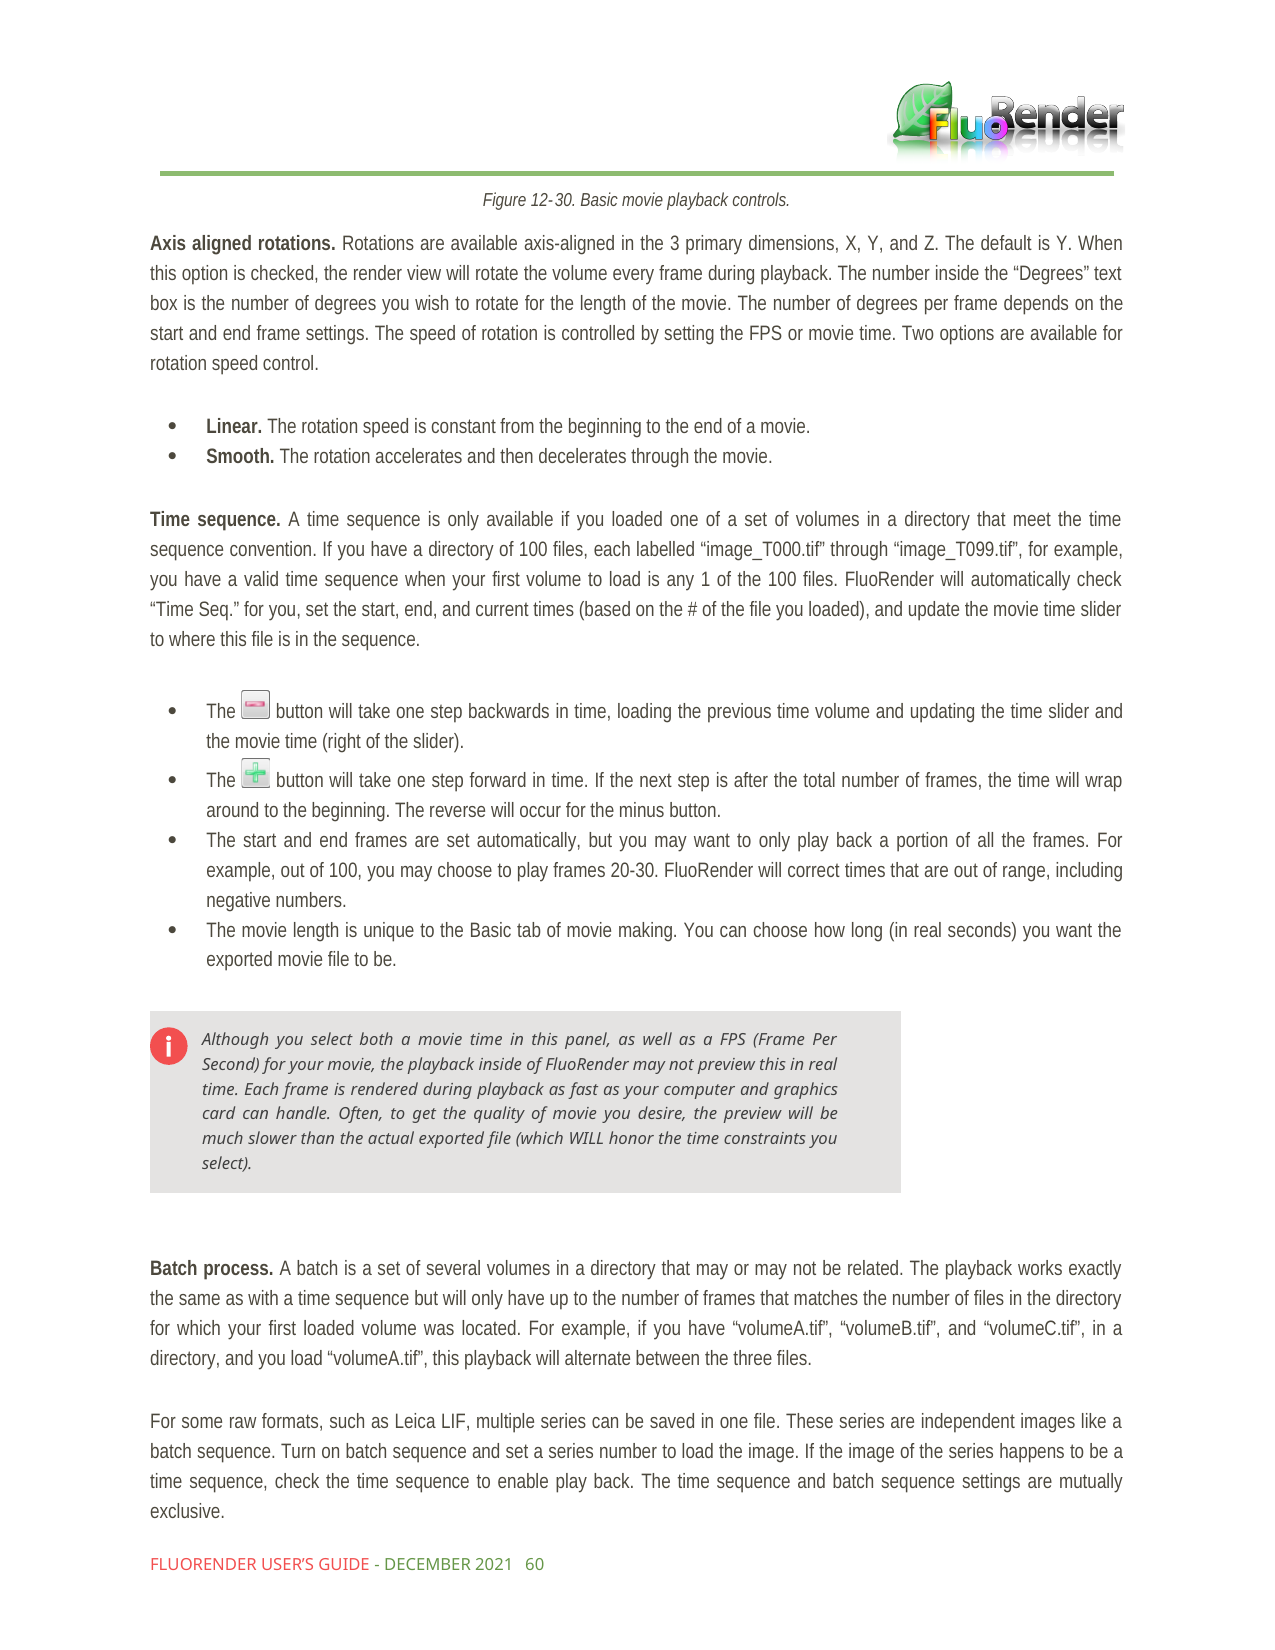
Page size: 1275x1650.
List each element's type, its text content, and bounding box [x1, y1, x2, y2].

list The movie length is unique to the Basic tab of movie making. You can choose how long (in real seconds) you want the exported movie file to be. [169, 917, 1125, 971]
text Axis aligned rotations. Rotations are available axis-aligned in the 3 primary dimensions, X, Y, and Z. The default is Y. When this option is checked, the render view will rotate the volume every frame during playback. The number inside the “Degrees” text box is the number of degrees you wish to rotate for the length of the movie. The number of degrees per frame depends on the start and end frame settings. The speed of rotation is controlled by setting the FPS or movie time. Two options are available for rotation speed control. [150, 231, 1125, 375]
list The start and end frames are set automatically, but you may want to only play back a portion of all the frames. For example, out of 100, you may choose to play frames 20-30. FluoRender will correct times that are out of range, including negative numbers. [169, 828, 1125, 912]
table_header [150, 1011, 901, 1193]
list The button will take one step forward in time. If the next step is after the total number of frames, the time will wrap around to the beginning. The reverse will occur for the minus button. [169, 759, 1125, 822]
picture [241, 690, 270, 719]
text Batch process. A batch is a set of several volumes in a directory that may or may not be related. The playback works exactly the same as with a time sequence but will only have up to the number of frames that matches the number of files in the directory for which your first loaded volume was located. For example, if you have “volumeA.tif”, “volumeB.tif”, and “volumeC.tif”, in a directory, and you load “volumeA.tif”, this playback will alternate between the three files. [150, 1256, 1125, 1370]
picture [887, 75, 1125, 165]
list Linear. The rotation speed is constant from the beginning to the end of a movie. [169, 414, 1125, 438]
picture [241, 758, 270, 788]
text Time sequence. A time sequence is only available if you loaded one of a set of volumes in a directory that meet the time sequence convention. If you have a directory of 100 files, each labelled “image_T000.tif” through “image_T099.tif”, for example, you have a valid time sequence when your first volume to load is any 1 of the 100 files. FluoRender will automatically check “Time Seq.” for you, set the start, end, and current times (based on the # of the file you loaded), and update the movie time slider to where this file is in the sequence. [150, 507, 1125, 651]
list The button will take one step backwards in time, loading the previous time volume and updating the time slider and the movie time (right of the slider). [169, 690, 1125, 753]
list Smooth. The rotation accelerates and then decelerates through the movie. [169, 444, 1125, 468]
text For some raw formats, such as Leica LIF, multiple series can be saved in one file. These series are independent images like a batch sequence. Turn on batch sequence and set a series number to load the image. If the image of the series happens to be a time sequence, check the time sequence to enable play back. The time sequence and batch sequence settings are mutually exclusive. [150, 1409, 1125, 1523]
